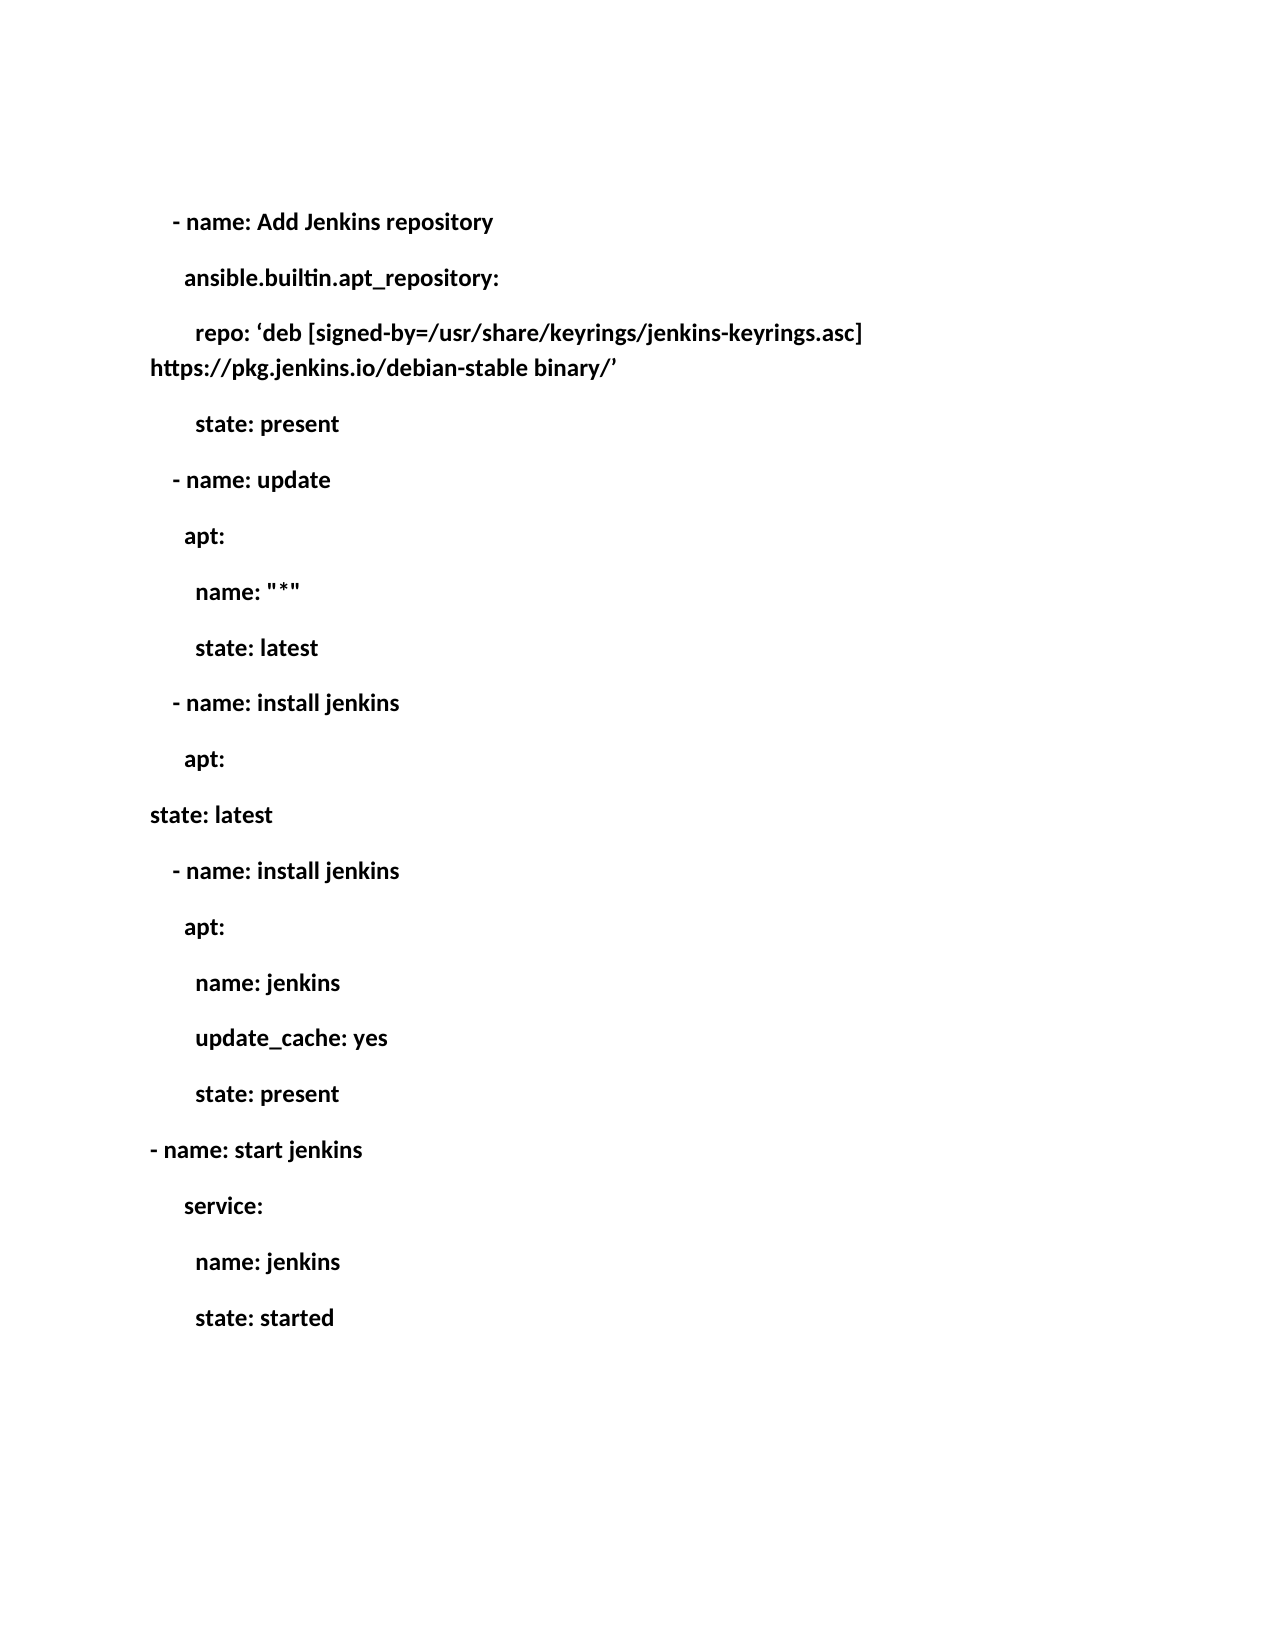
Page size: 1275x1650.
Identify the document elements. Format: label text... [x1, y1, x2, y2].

text apt: [150, 911, 1125, 941]
text state: latest [150, 799, 1125, 830]
text state: present [150, 408, 1125, 439]
text state: present [150, 1078, 1125, 1109]
text state: latest [150, 632, 1125, 662]
text name: "*" [150, 576, 1125, 606]
text repo: ‘deb [signed-by=/usr/share/keyrings/jenkins-keyrings.asc] https://pkg.jenkins.io/debian-stable binary/’ [150, 317, 1125, 383]
text - name: start jenkins [150, 1134, 1125, 1165]
text apt: [150, 743, 1125, 774]
text name: jenkins [150, 967, 1125, 997]
text update_cache: yes [150, 1022, 1125, 1053]
text - name: install jenkins [150, 855, 1125, 886]
text ansible.builtin.apt_repository: [150, 262, 1125, 292]
text state: started [150, 1302, 1125, 1332]
text - name: Add Jenkins repository [150, 206, 1125, 236]
text apt: [150, 520, 1125, 551]
text - name: update [150, 464, 1125, 495]
text - name: install jenkins [150, 687, 1125, 718]
text name: jenkins [150, 1246, 1125, 1276]
text service: [150, 1190, 1125, 1221]
